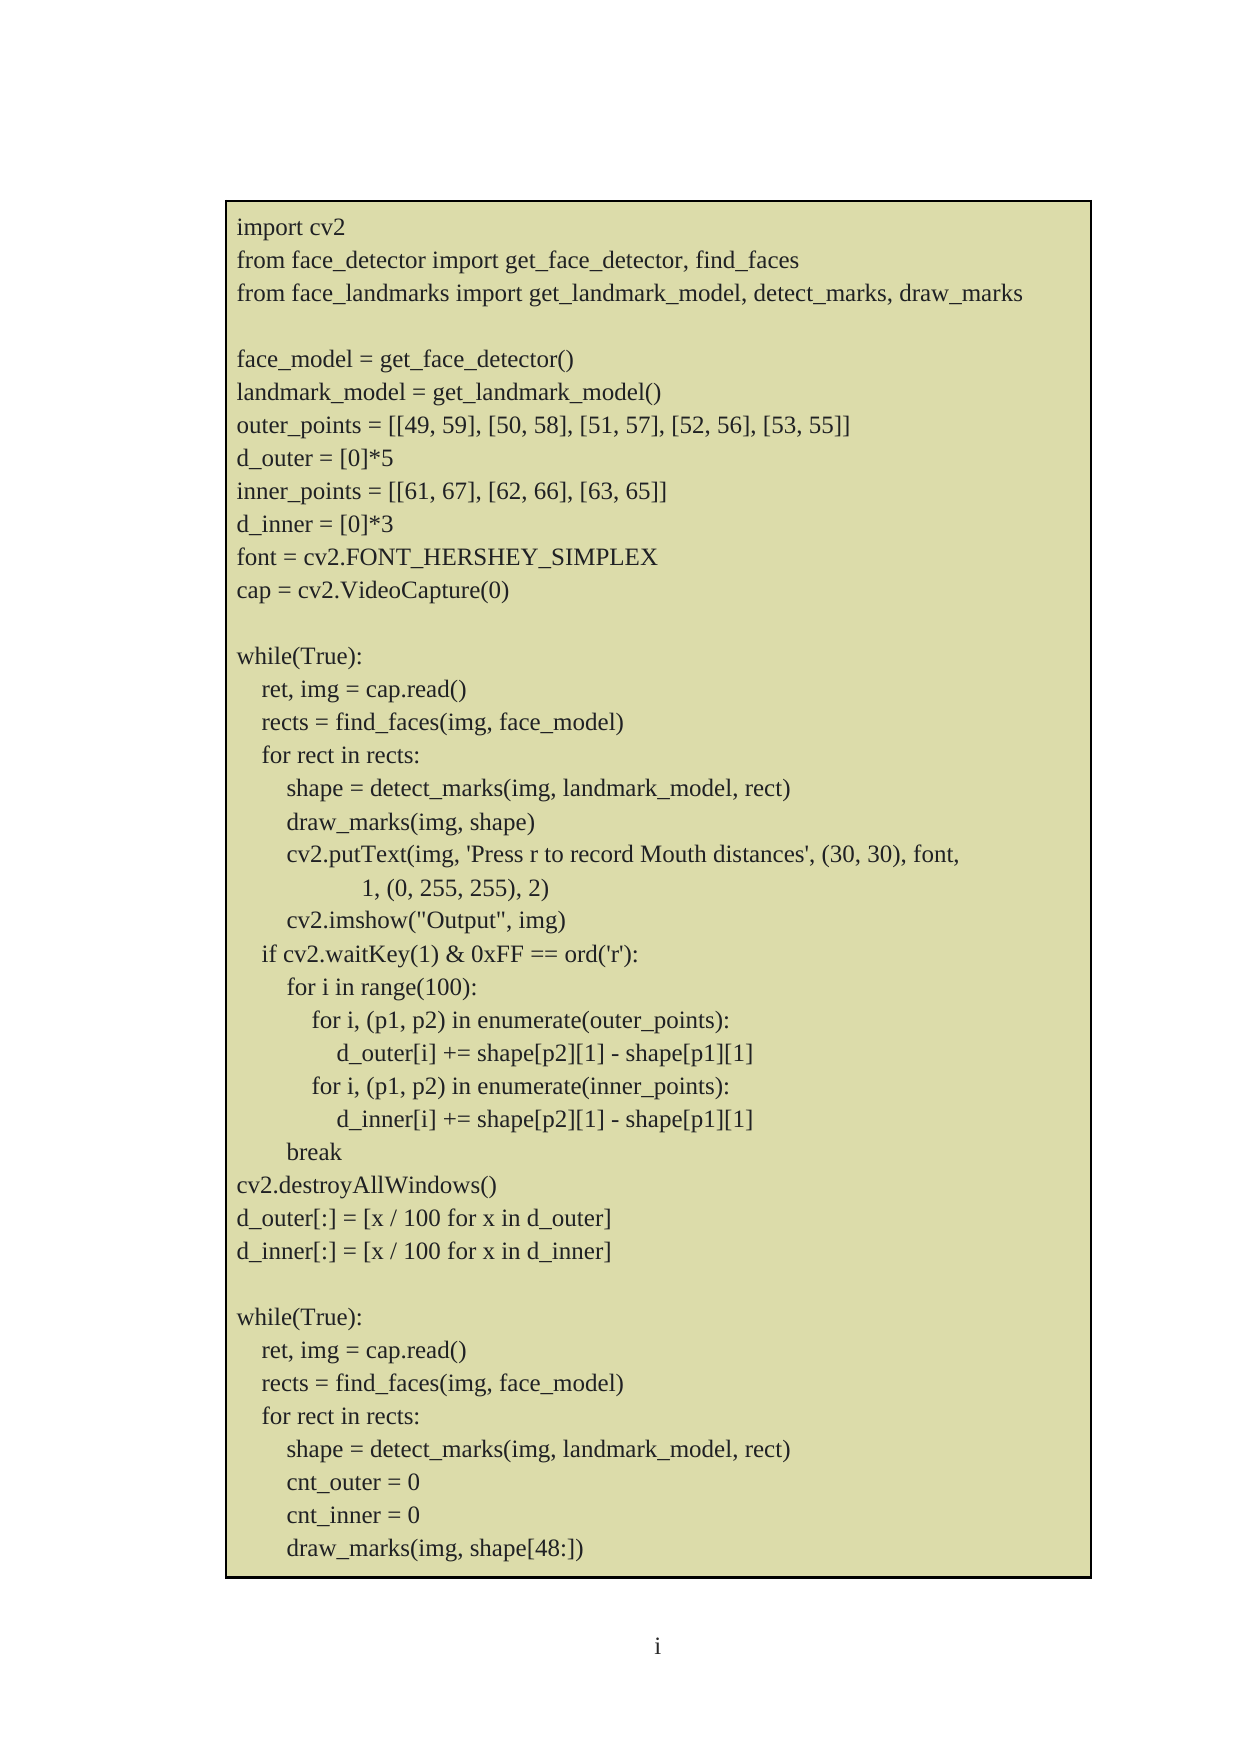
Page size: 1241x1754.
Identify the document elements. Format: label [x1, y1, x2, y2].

table_header [227, 202, 1090, 1576]
